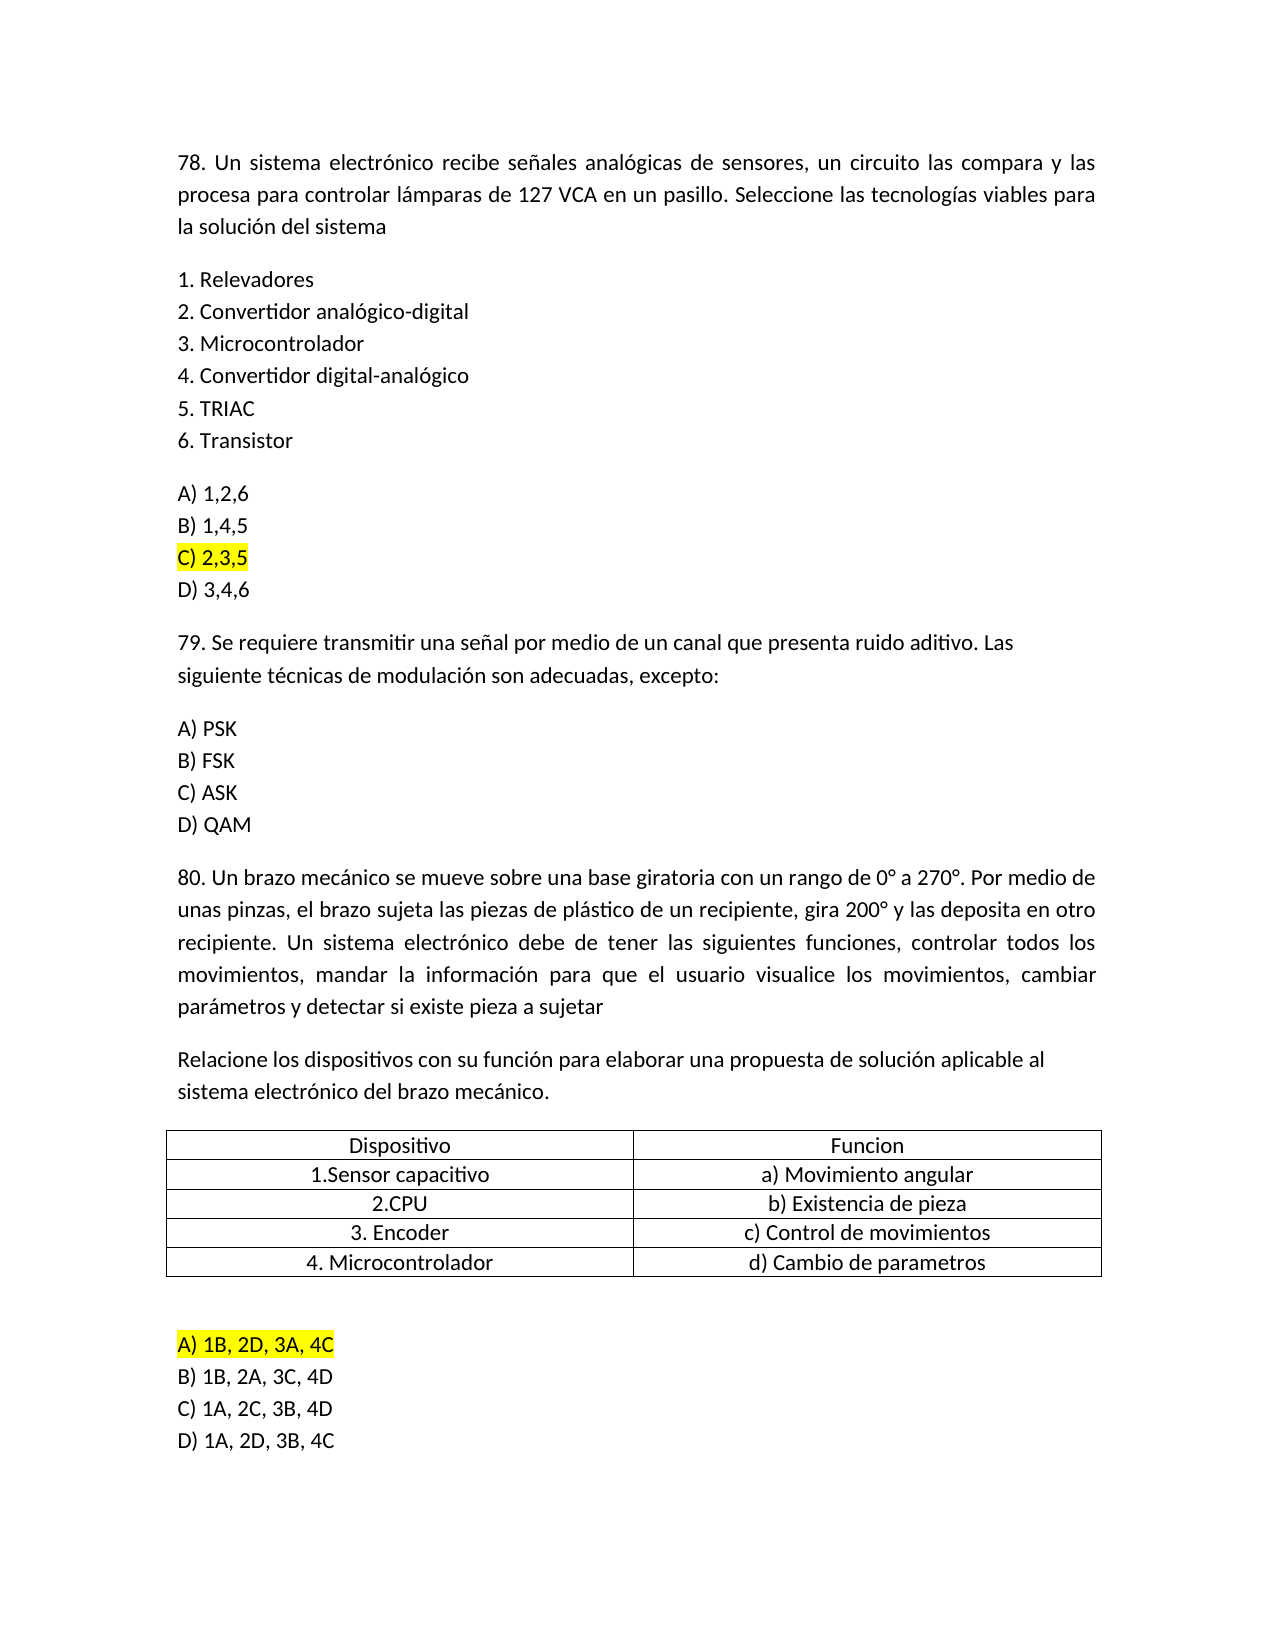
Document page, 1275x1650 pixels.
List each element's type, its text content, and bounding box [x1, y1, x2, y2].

table_cell c) Control de movimientos [634, 1219, 1101, 1247]
table_header Funcion [634, 1131, 1101, 1159]
table_cell 1.Sensor capacitivo [167, 1160, 633, 1188]
table_cell b) Existencia de pieza [634, 1190, 1101, 1217]
table_header Dispositivo [167, 1131, 633, 1159]
text 78. Un sistema electrónico recibe señales analógicas de sensores, un circuito las compara y las procesa para controlar lámparas de 127 VCA en un pasillo. Seleccione las tecnologías viables para la solución del sistema [177, 148, 1098, 240]
table_cell 2.CPU [167, 1190, 633, 1217]
text Relacione los dispositivos con su función para elaborar una propuesta de solución aplicable al sistema electrónico del brazo mecánico. [177, 1045, 1098, 1105]
text 80. Un brazo mecánico se mueve sobre una base giratoria con un rango de 0° a 270°. Por medio de unas pinzas, el brazo sujeta las piezas de plástico de un recipiente, gira 200° y las deposita en otro recipiente. Un sistema electrónico debe de tener las siguientes funciones, controlar todos los movimientos, mandar la información para que el usuario visualice los movimientos, cambiar parámetros y detectar si existe pieza a sujetar [177, 863, 1098, 1020]
table_cell 3. Encoder [167, 1219, 633, 1247]
text A) 1B, 2D, 3A, 4C B) 1B, 2A, 3C, 4D C) 1A, 2C, 3B, 4D D) 1A, 2D, 3B, 4C [177, 1330, 1098, 1454]
table_cell 4. Microcontrolador [167, 1248, 633, 1276]
text 79. Se requiere transmitir una señal por medio de un canal que presenta ruido aditivo. Las siguiente técnicas de modulación son adecuadas, excepto: [177, 628, 1098, 689]
text 1. Relevadores 2. Convertidor analógico-digital 3. Microcontrolador 4. Convertidor digital-analógico 5. TRIAC 6. Transistor [177, 265, 1098, 454]
text A) 1,2,6 B) 1,4,5 C) 2,3,5 D) 3,4,6 [177, 479, 1098, 603]
table_cell d) Cambio de parametros [634, 1248, 1101, 1276]
text A) PSK B) FSK C) ASK D) QAM [177, 714, 1098, 838]
table_cell a) Movimiento angular [634, 1160, 1101, 1188]
